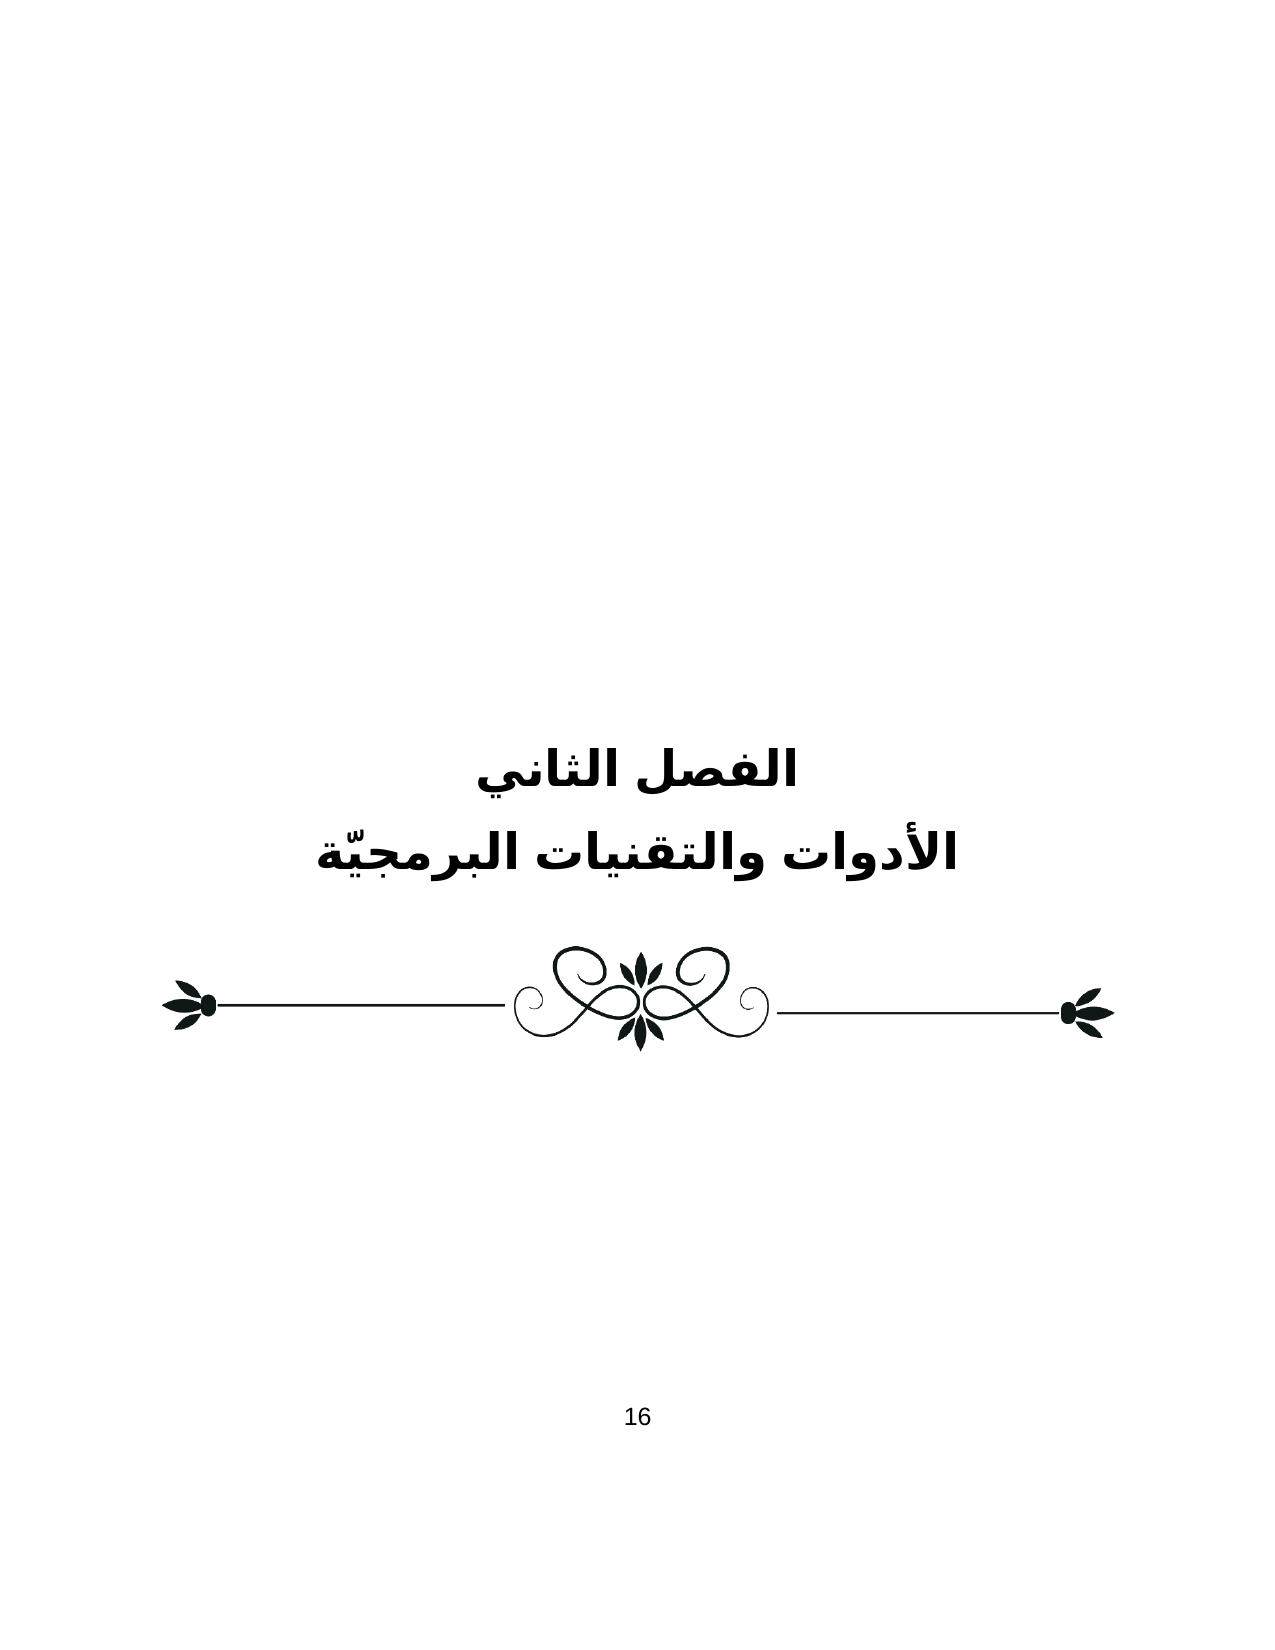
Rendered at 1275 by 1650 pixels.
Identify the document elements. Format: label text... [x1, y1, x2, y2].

text الفصل الثاني [150, 739, 1125, 797]
text الأدوات والتقنيات البرمجيّة [150, 822, 1125, 879]
picture [150, 904, 1125, 1091]
